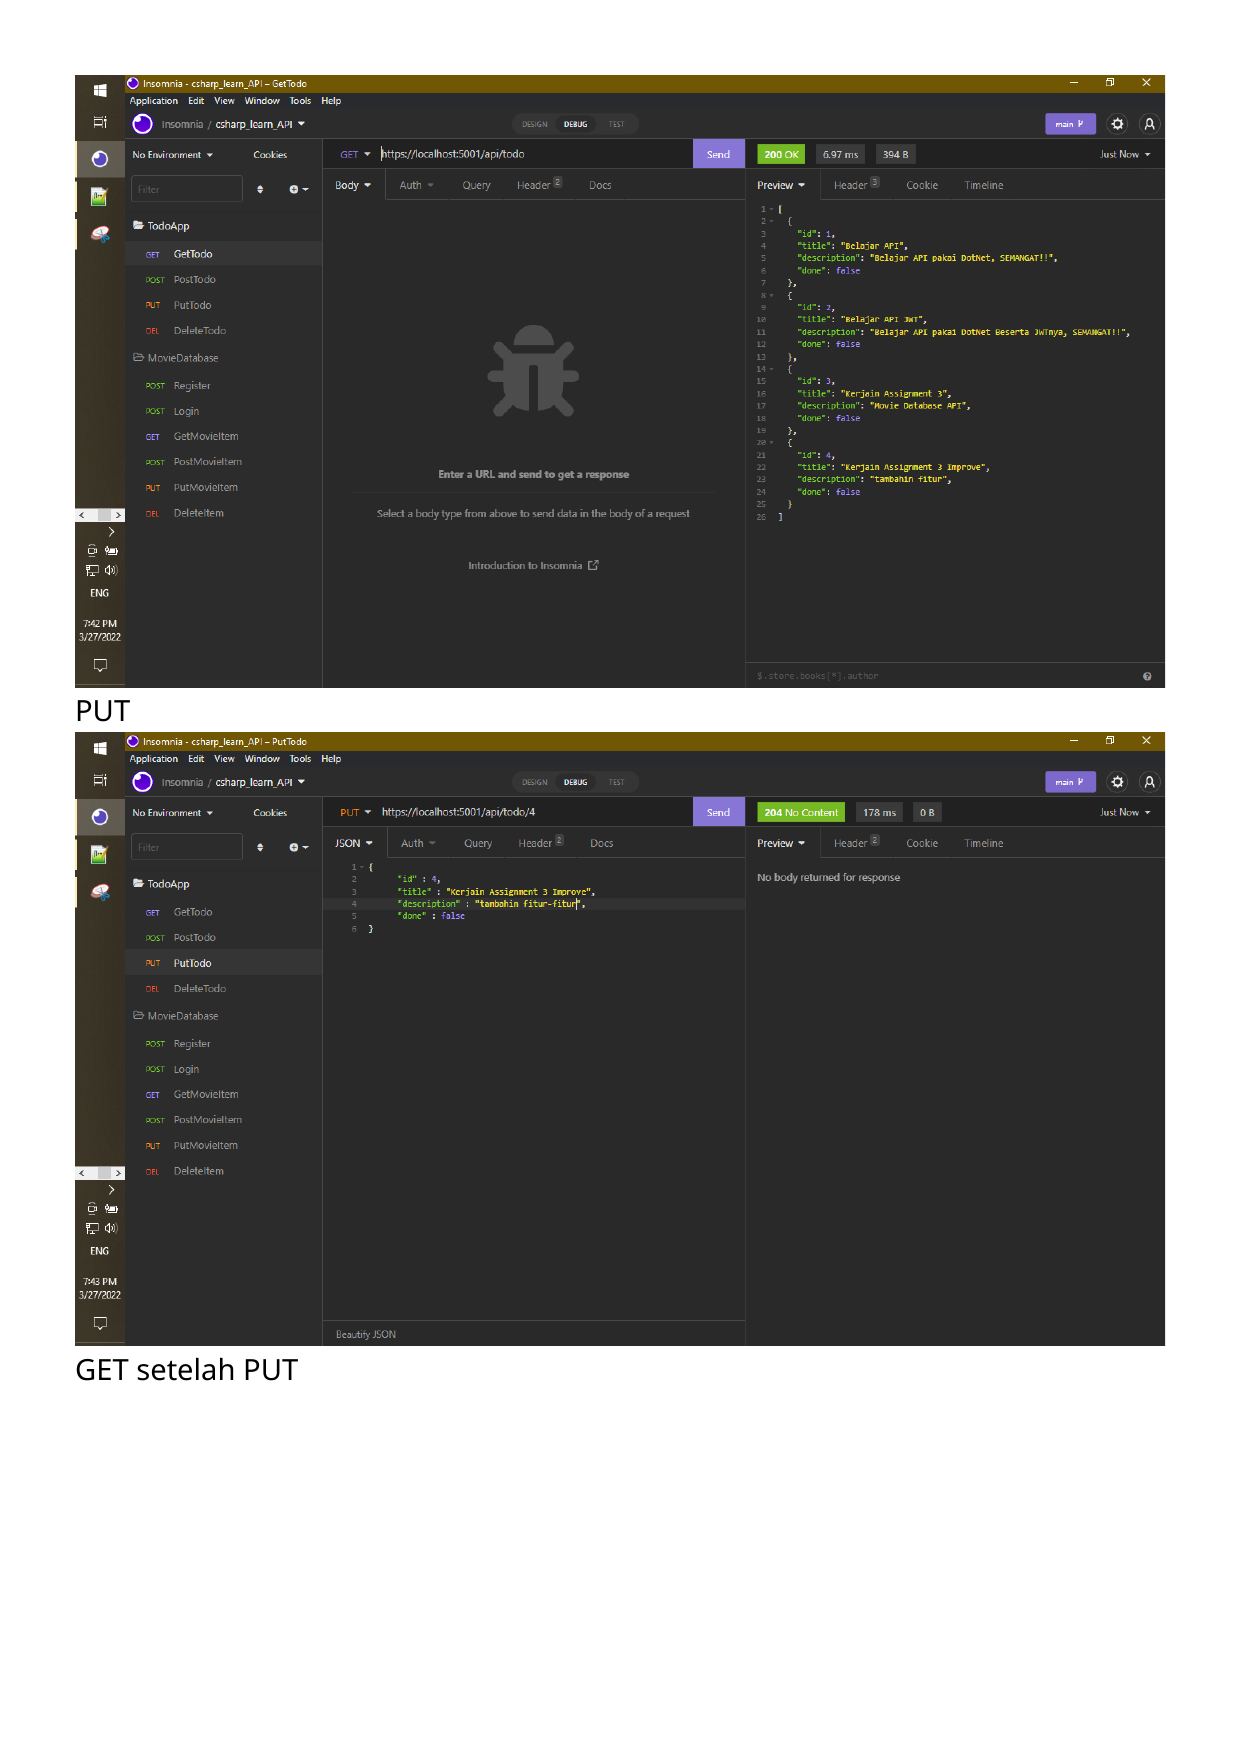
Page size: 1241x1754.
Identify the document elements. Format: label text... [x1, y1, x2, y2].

text GET setelah PUT [75, 1346, 1165, 1389]
text PUT [75, 690, 1165, 730]
picture [75, 75, 1166, 688]
picture [75, 732, 1166, 1346]
